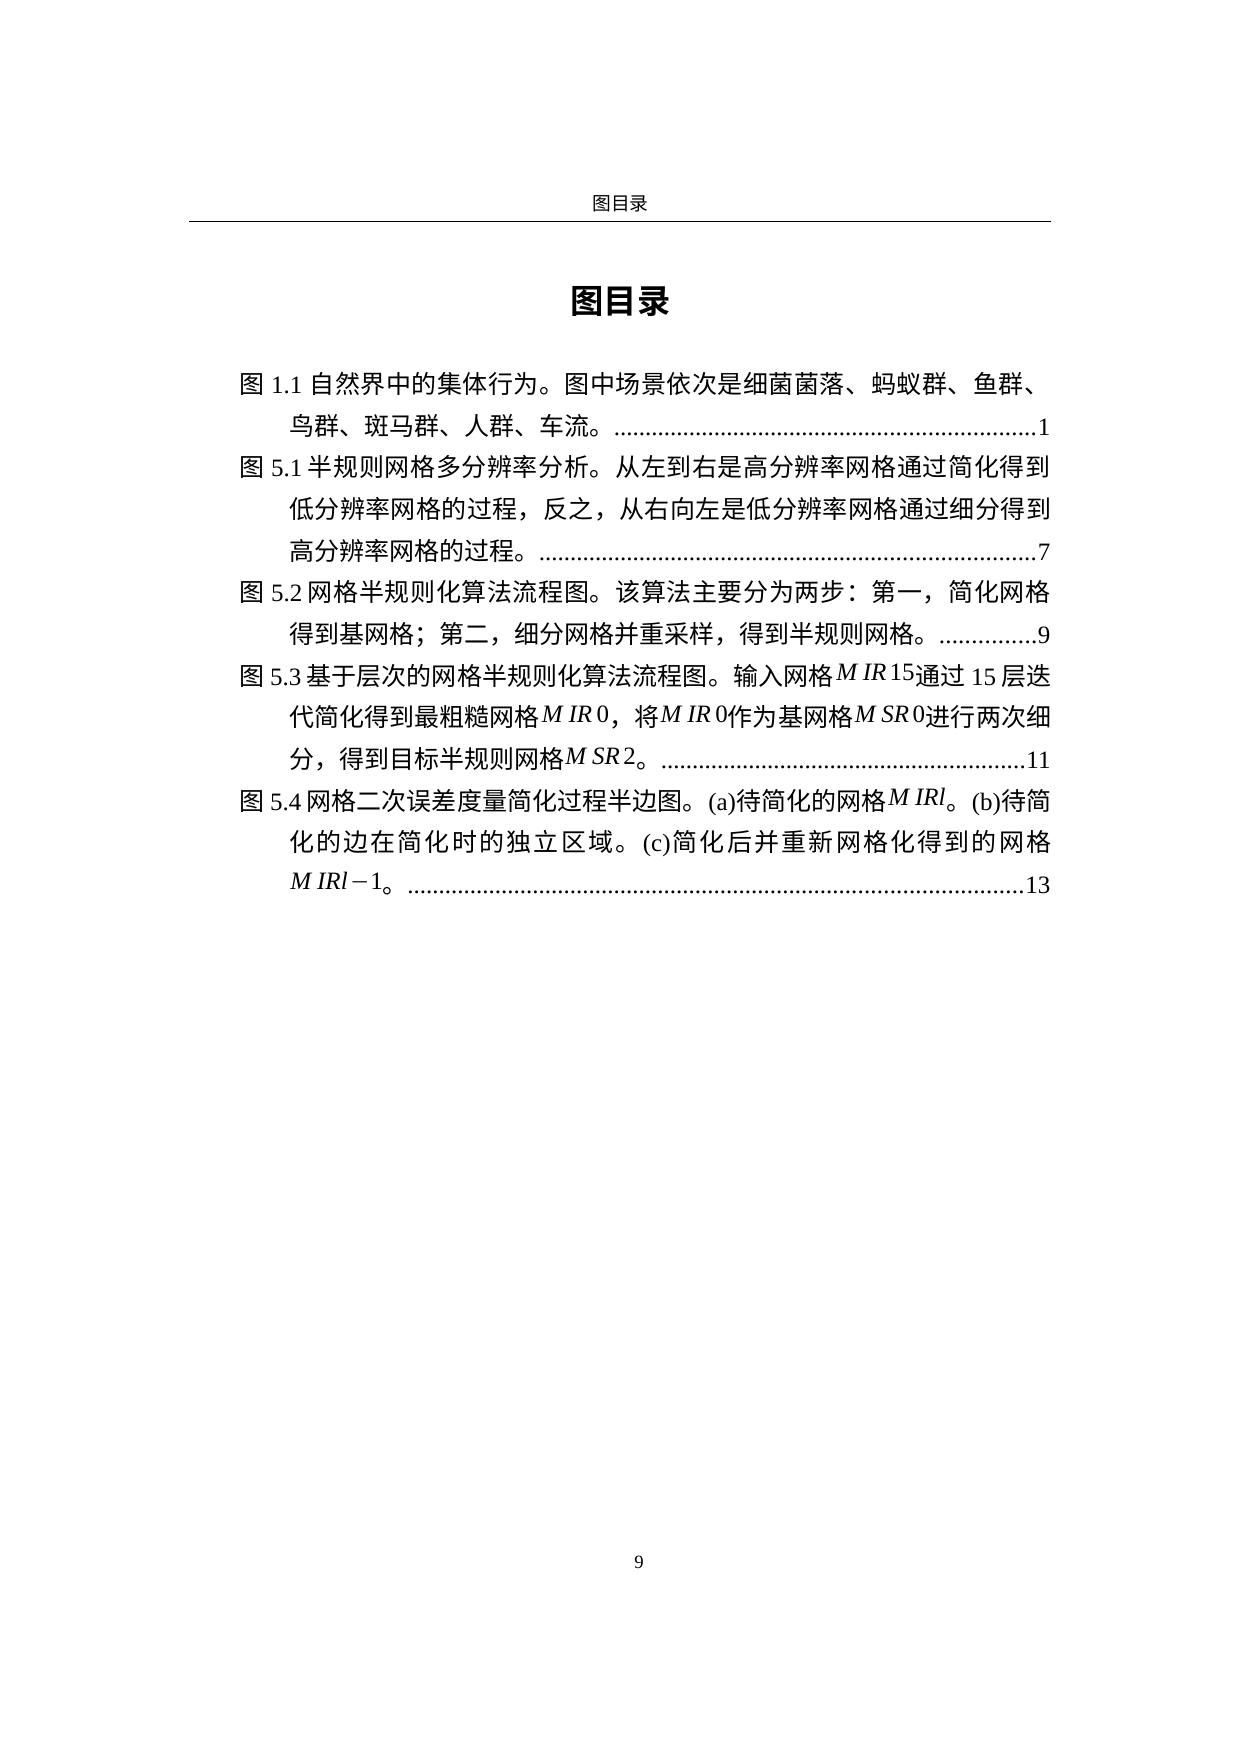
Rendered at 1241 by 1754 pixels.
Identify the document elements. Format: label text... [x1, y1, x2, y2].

text 图目录 [189, 274, 1051, 323]
text 图 5.1半规则网格多分辨率分析。从左到右是高分辨率网格通过简化得到低分辨率网格的过程，反之，从右向左是低分辨率网格通过细分得到高分辨率网格的过程。 7 [239, 443, 1051, 568]
text 图 5.4网格二次误差度量简化过程半边图。(a)待简化的网格。(b)待简化的边在简化时的独立区域。(c)简化后并重新网格化得到的网格。 13 [239, 777, 1051, 902]
text 图 5.3基于层次的网格半规则化算法流程图。输入网格通过15层迭代简化得到最粗糙网格，将作为基网格进行两次细分，得到目标半规则网格。 11 [239, 652, 1051, 777]
text 图 5.2网格半规则化算法流程图。该算法主要分为两步：第一，简化网格得到基网格；第二，细分网格并重采样，得到半规则网格。 9 [239, 568, 1051, 652]
text 图 1.1 自然界中的集体行为。图中场景依次是细菌菌落、蚂蚁群、鱼群、鸟群、斑马群、人群、车流。 1 [239, 360, 1051, 443]
